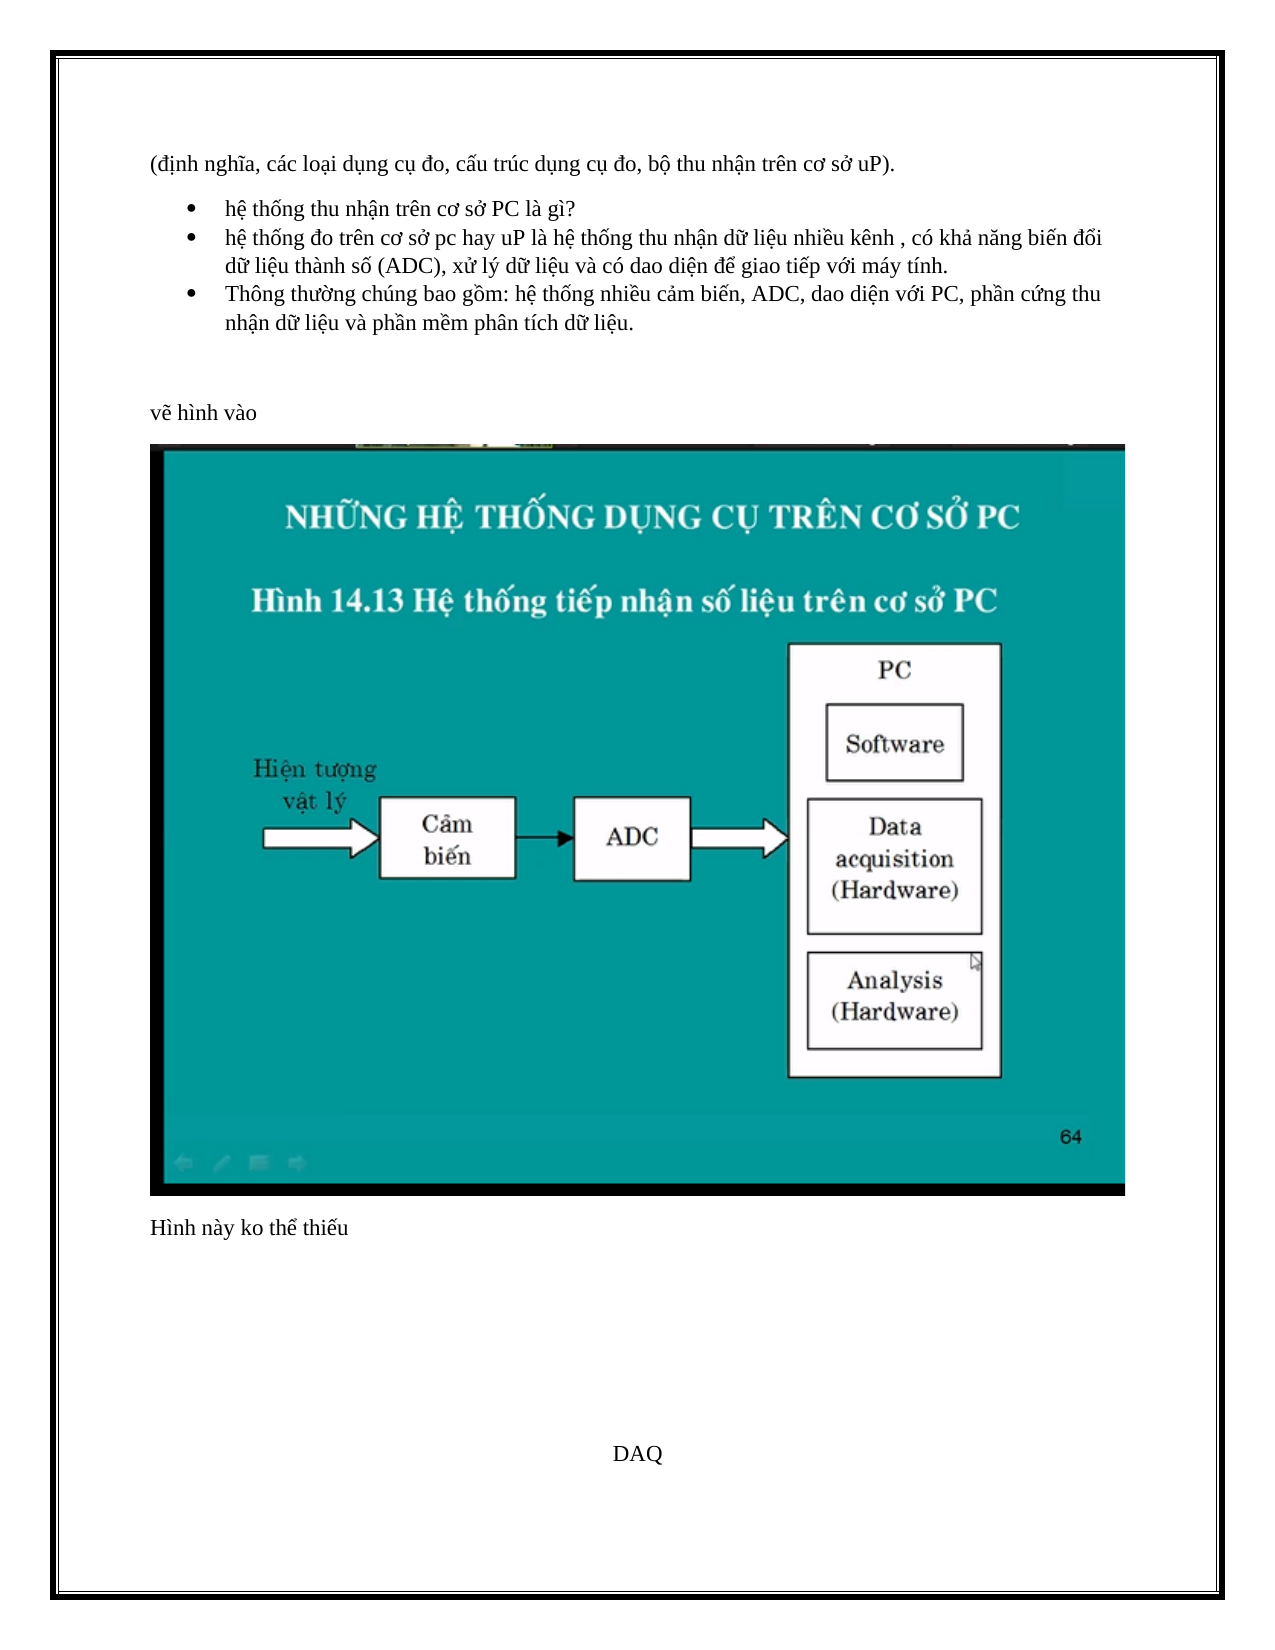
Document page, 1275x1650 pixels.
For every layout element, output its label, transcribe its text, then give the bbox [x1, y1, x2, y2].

list hệ thống thu nhận trên cơ sở PC là gì? [187, 195, 1125, 221]
list hệ thống đo trên cơ sở pc hay uP là hệ thống thu nhận dữ liệu nhiều kênh , có khả năng biến đổi dữ liệu thành số (ADC), xử lý dữ liệu và có dao diện để giao tiếp với máy tính. [187, 223, 1125, 278]
text (định nghĩa, các loại dụng cụ đo, cấu trúc dụng cụ đo, bộ thu nhận trên cơ sở uP). [150, 150, 1125, 176]
text Hình này ko thể thiếu [150, 1214, 1125, 1240]
text vẽ hình vào [150, 399, 1125, 425]
list Thông thường chúng bao gồm: hệ thống nhiều cảm biến, ADC, dao diện với PC, phần cứng thu nhận dữ liệu và phần mềm phân tích dữ liệu. [187, 280, 1125, 335]
text DAQ [150, 1439, 1125, 1466]
picture [150, 444, 1125, 1196]
